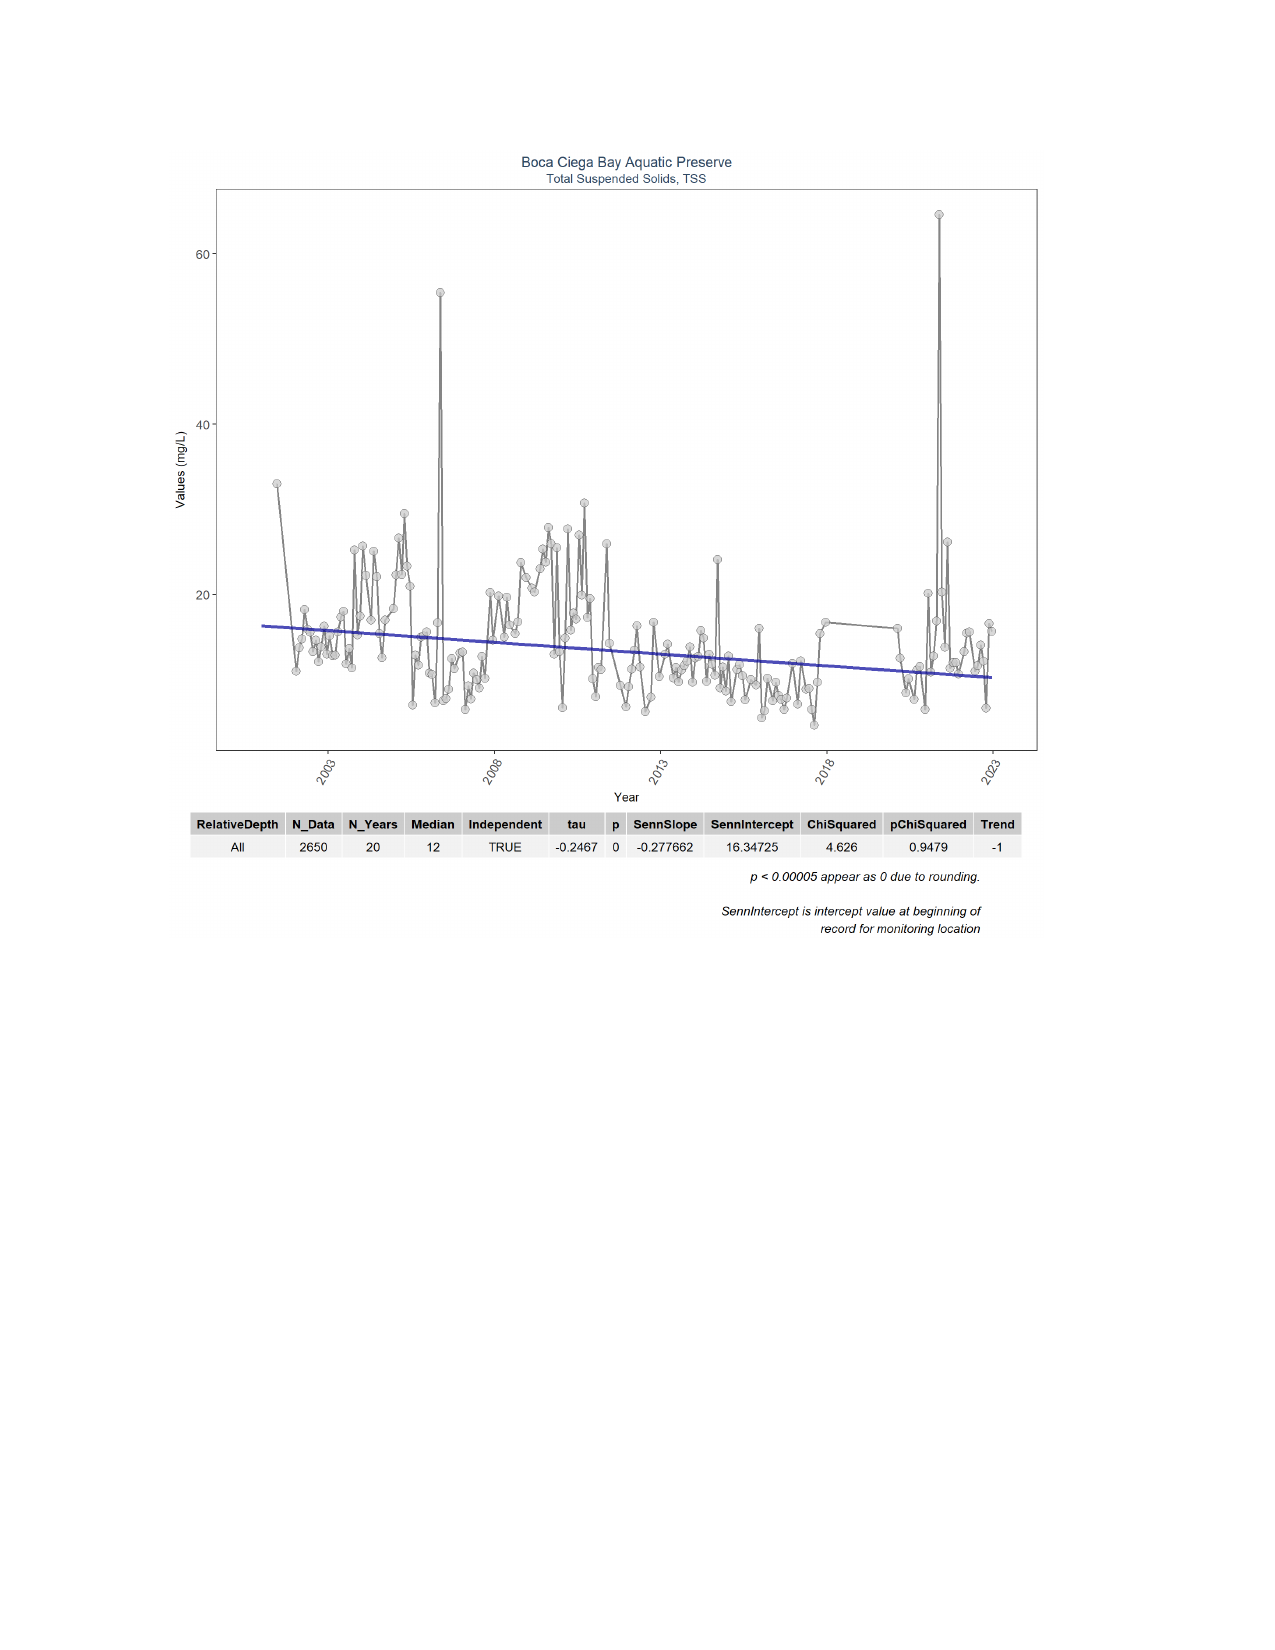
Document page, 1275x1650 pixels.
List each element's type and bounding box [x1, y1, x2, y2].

picture [168, 150, 1044, 938]
